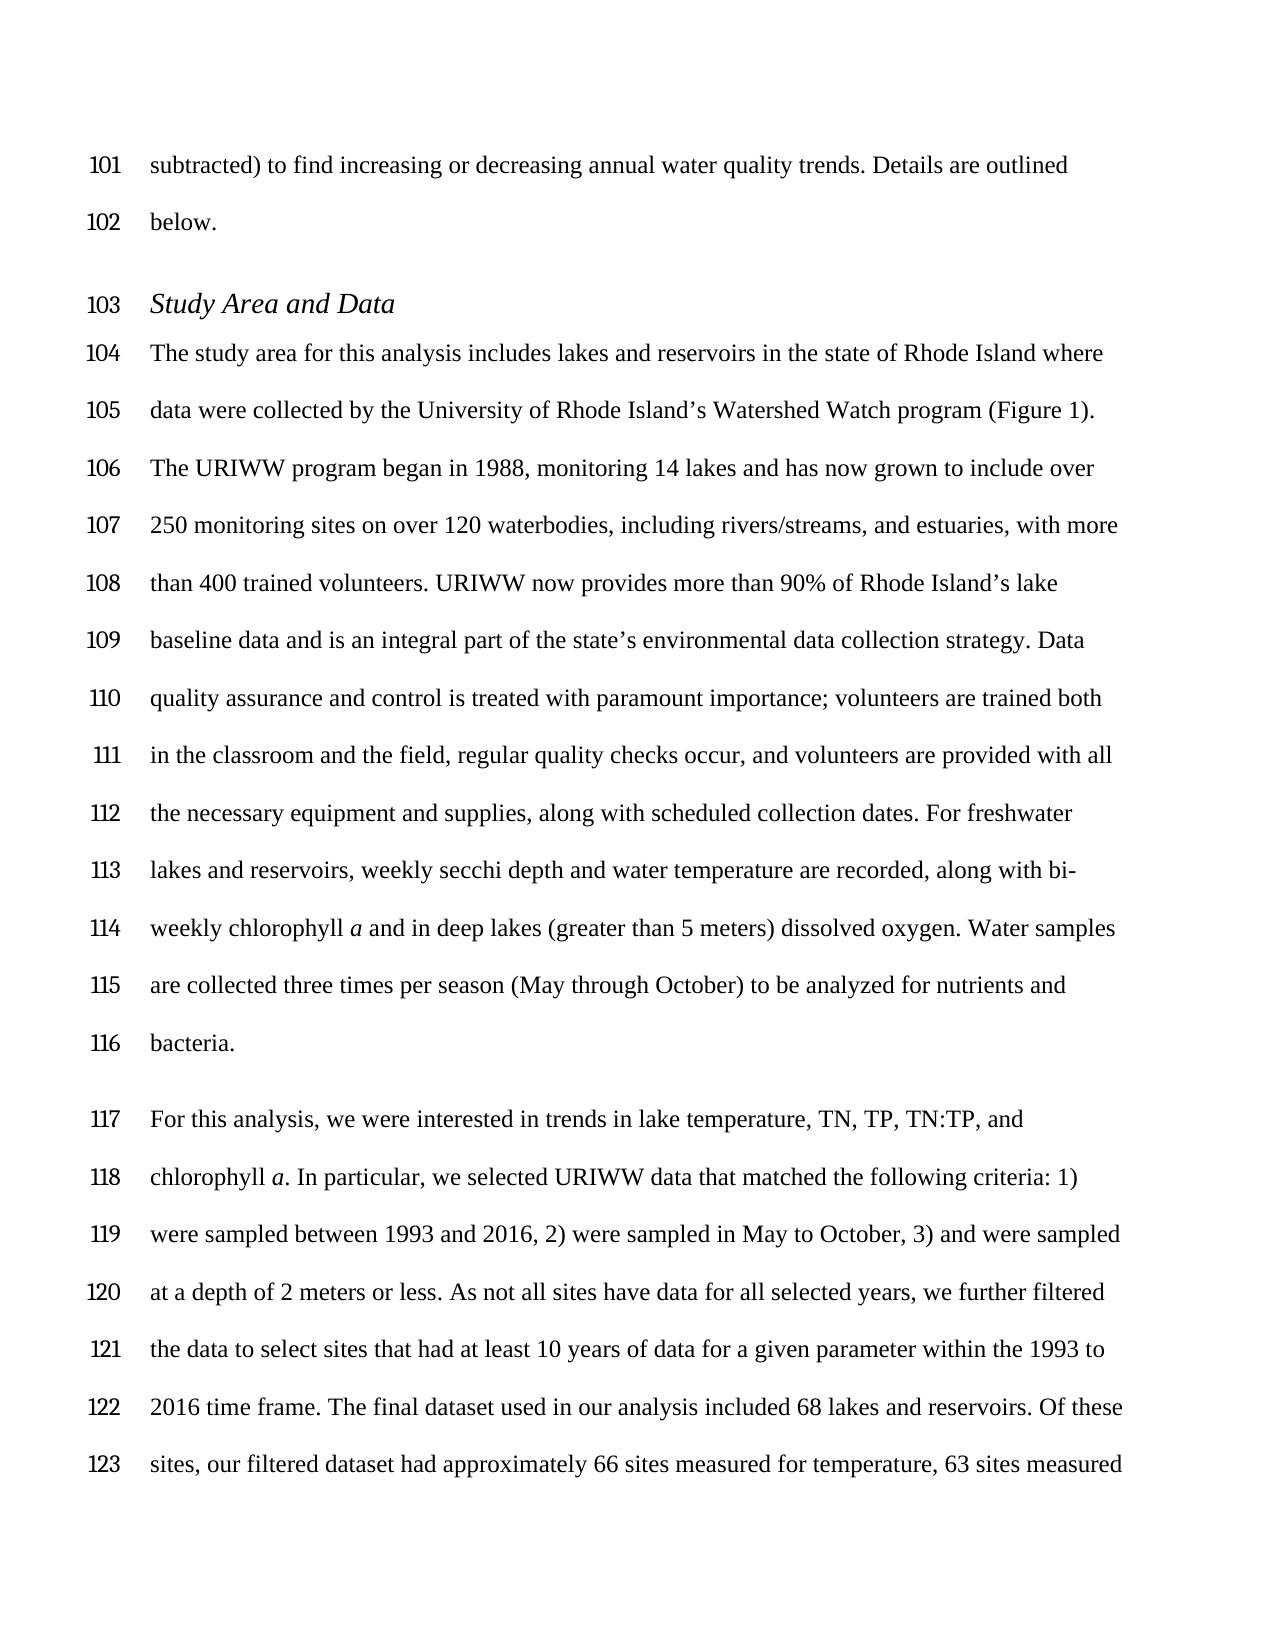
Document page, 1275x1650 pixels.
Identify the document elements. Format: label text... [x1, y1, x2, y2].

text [150, 1104, 1125, 1478]
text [150, 150, 1125, 236]
subtitle Study Area and Data [150, 286, 1125, 319]
text The study area for this analysis includes lakes and reservoirs in the state of Rhode Island where data were collected by the University of Rhode Island’s Watershed Watch program (Figure 1). The URIWW program began in 1988, monitoring 14 lakes and has now grown to include over 250 monitoring sites on over 120 waterbodies, including rivers/streams, and estuaries, with more than 400 trained volunteers. URIWW now provides more than 90% of Rhode Island’s lake baseline data and is an integral part of the state’s environmental data collection strategy. Data quality assurance and control is treated with paramount importance; volunteers are trained both in the classroom and the field, regular quality checks occur, and volunteers are provided with all the necessary equipment and supplies, along with scheduled collection dates. For freshwater lakes and reservoirs, weekly secchi depth and water temperature are recorded, along with bi-weekly chlorophyll a and in deep lakes (greater than 5 meters) dissolved oxygen. Water samples are collected three times per season (May through October) to be analyzed for nutrients and bacteria. [150, 338, 1125, 1057]
